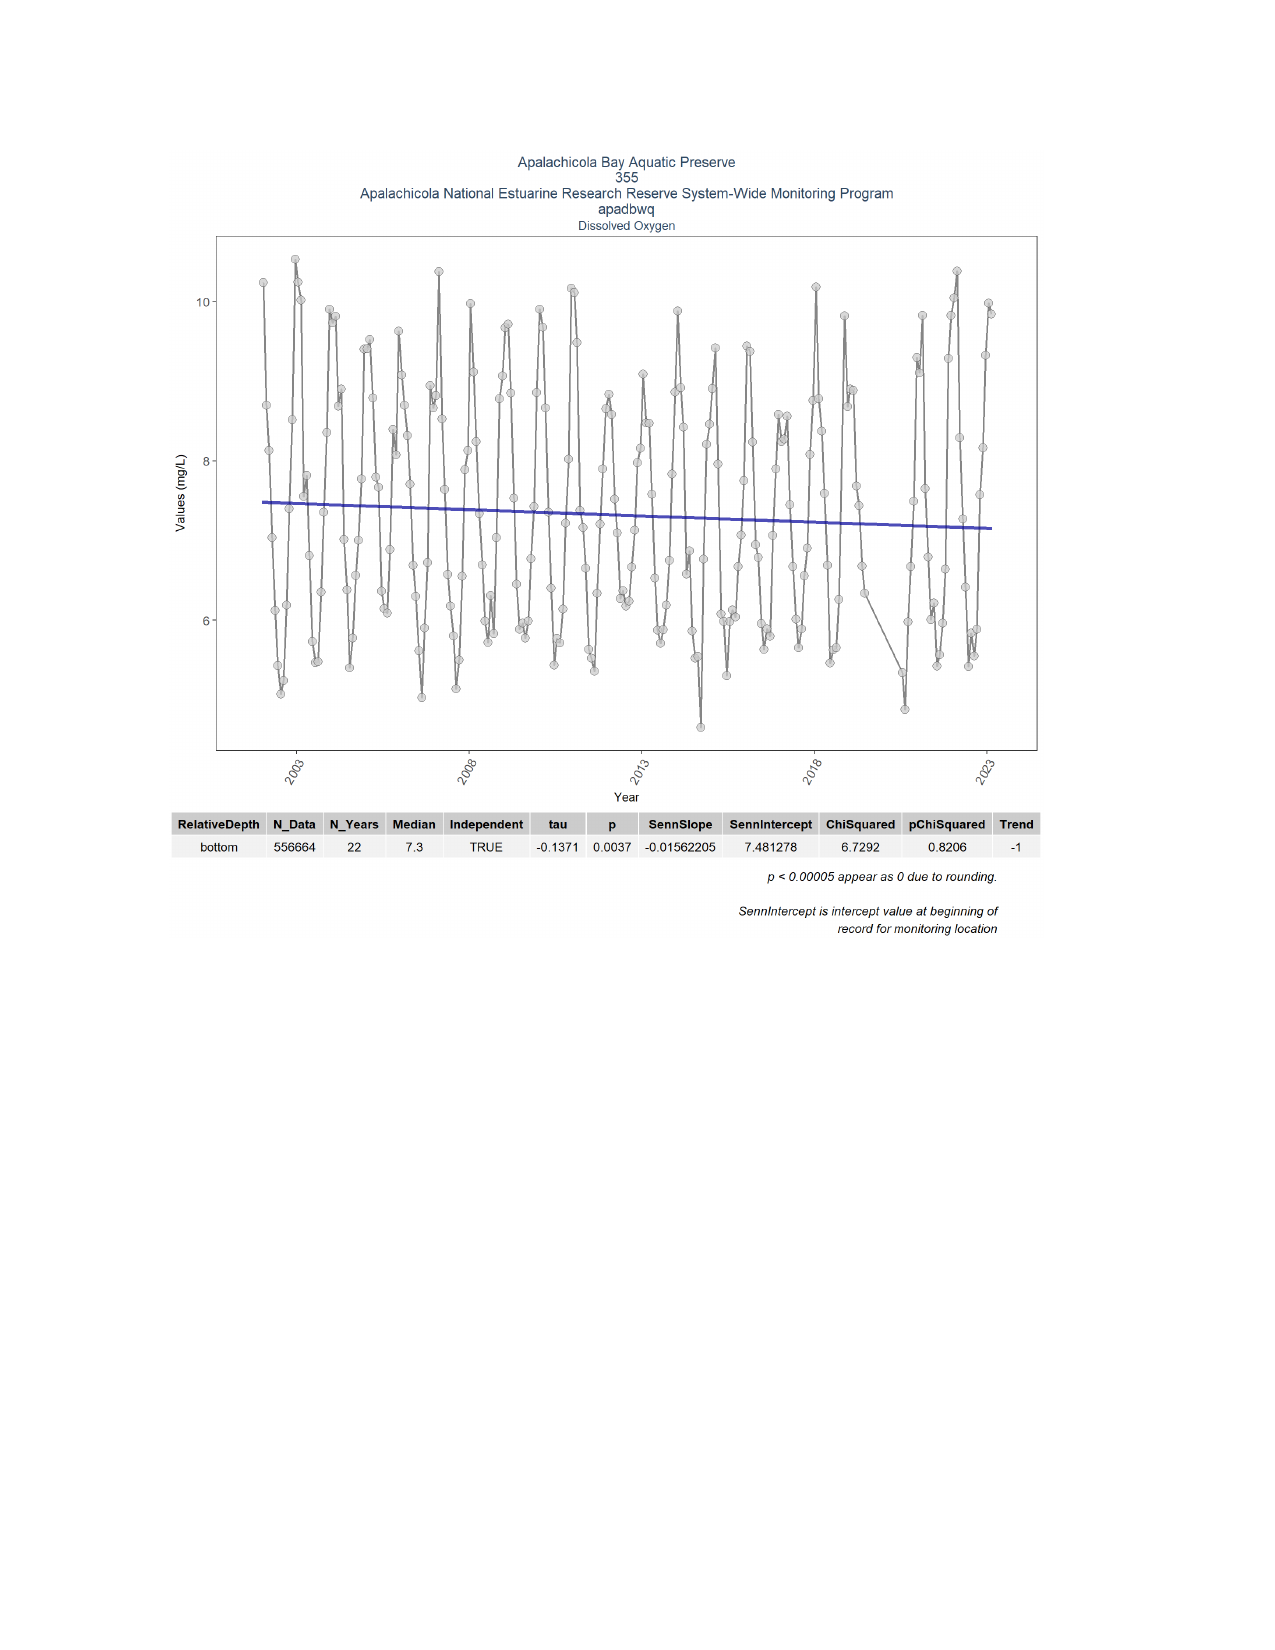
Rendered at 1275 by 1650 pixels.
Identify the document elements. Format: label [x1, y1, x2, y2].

picture [168, 150, 1044, 938]
